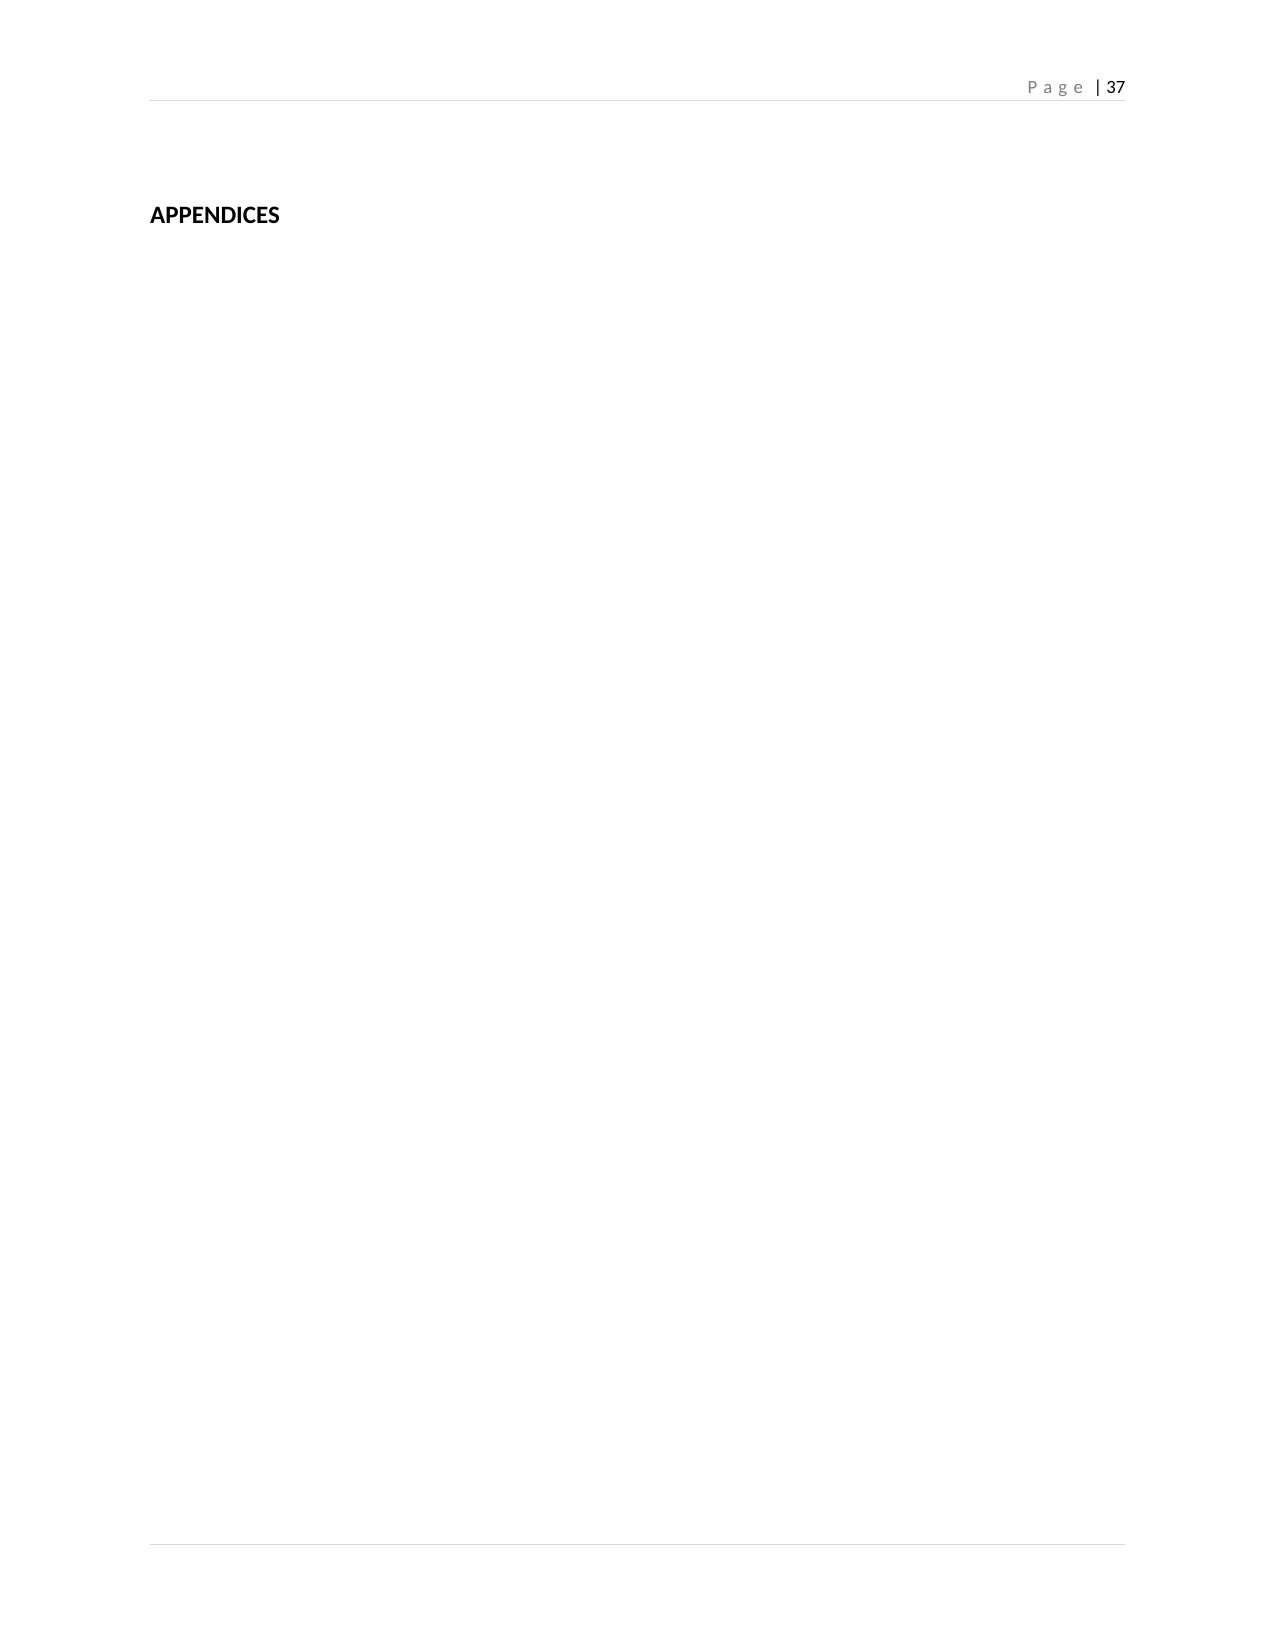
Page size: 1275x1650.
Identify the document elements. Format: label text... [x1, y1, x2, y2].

text APPENDICES [150, 199, 1125, 230]
